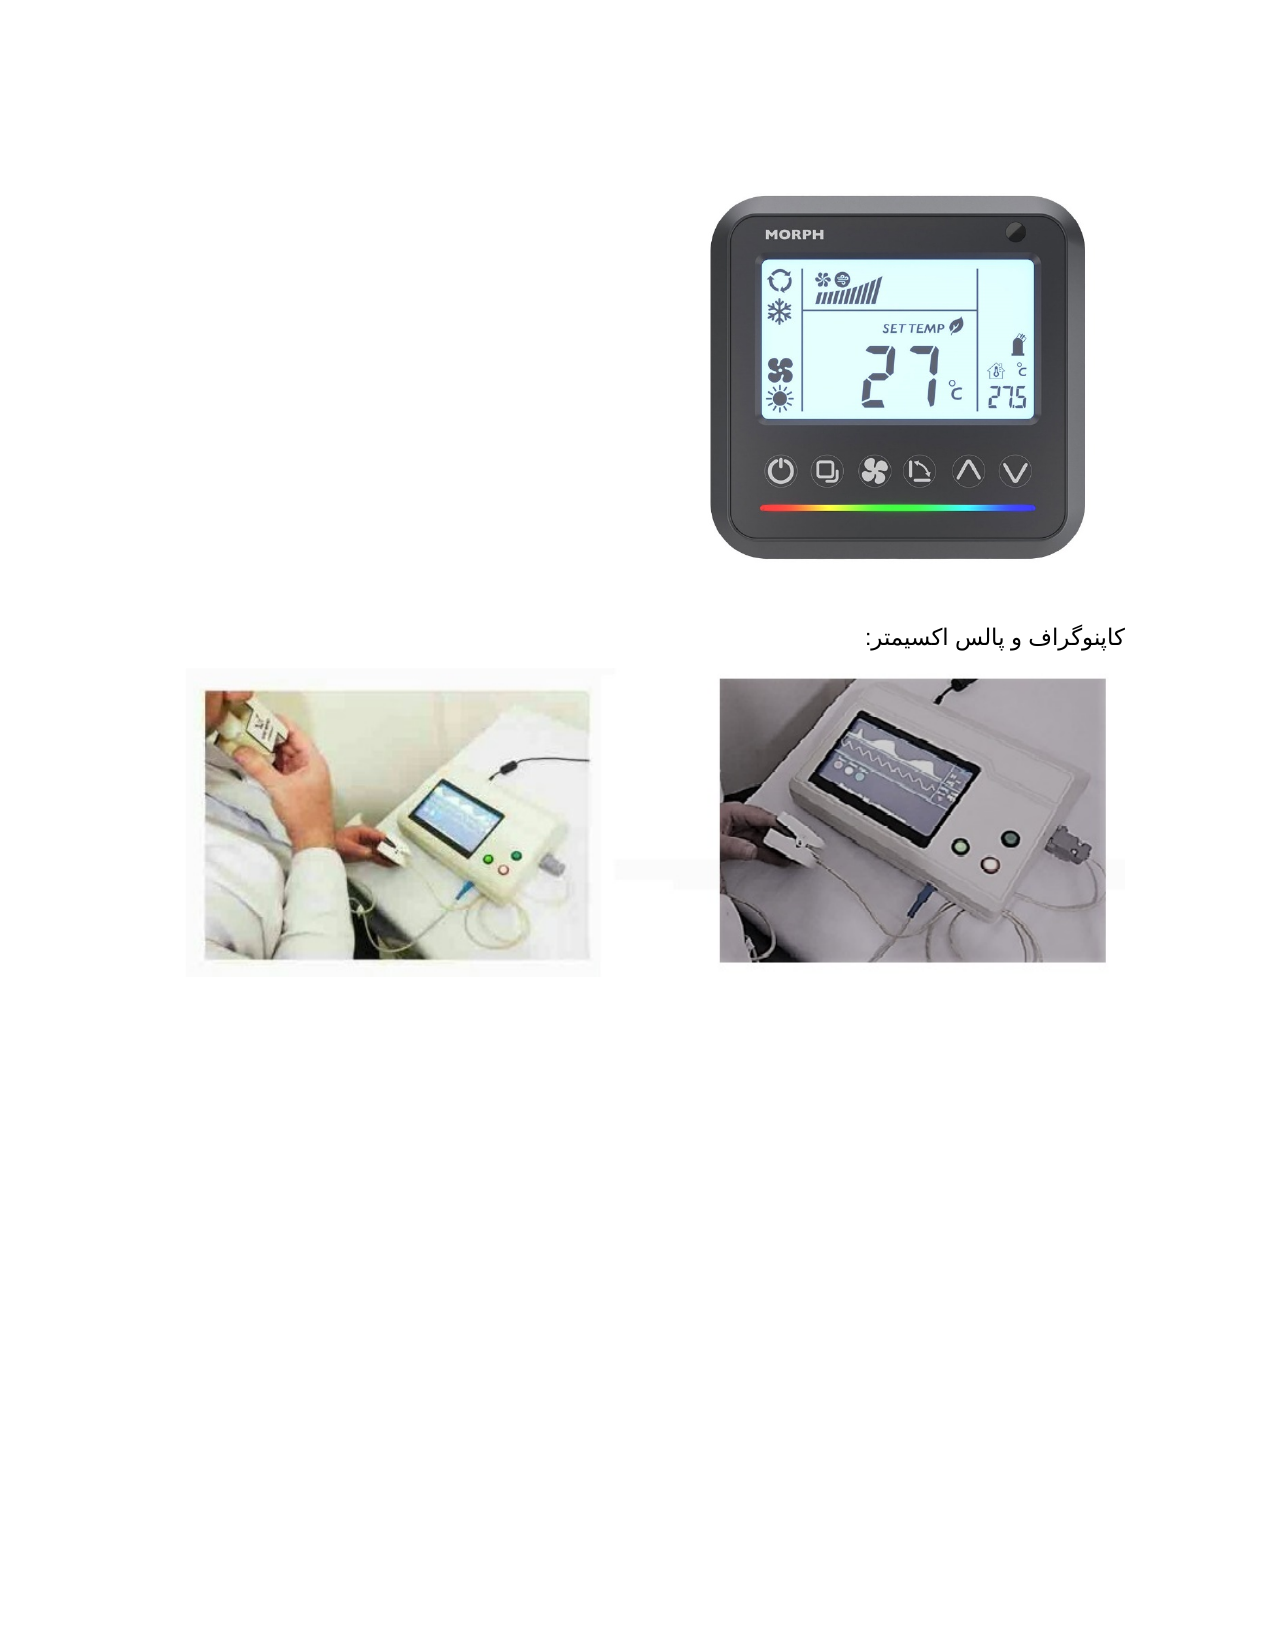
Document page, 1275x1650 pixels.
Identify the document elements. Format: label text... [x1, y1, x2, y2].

picture [670, 150, 1125, 605]
picture [185, 668, 1125, 977]
text کاپنوگراف و پالس اکسیمتر: [150, 624, 1125, 650]
